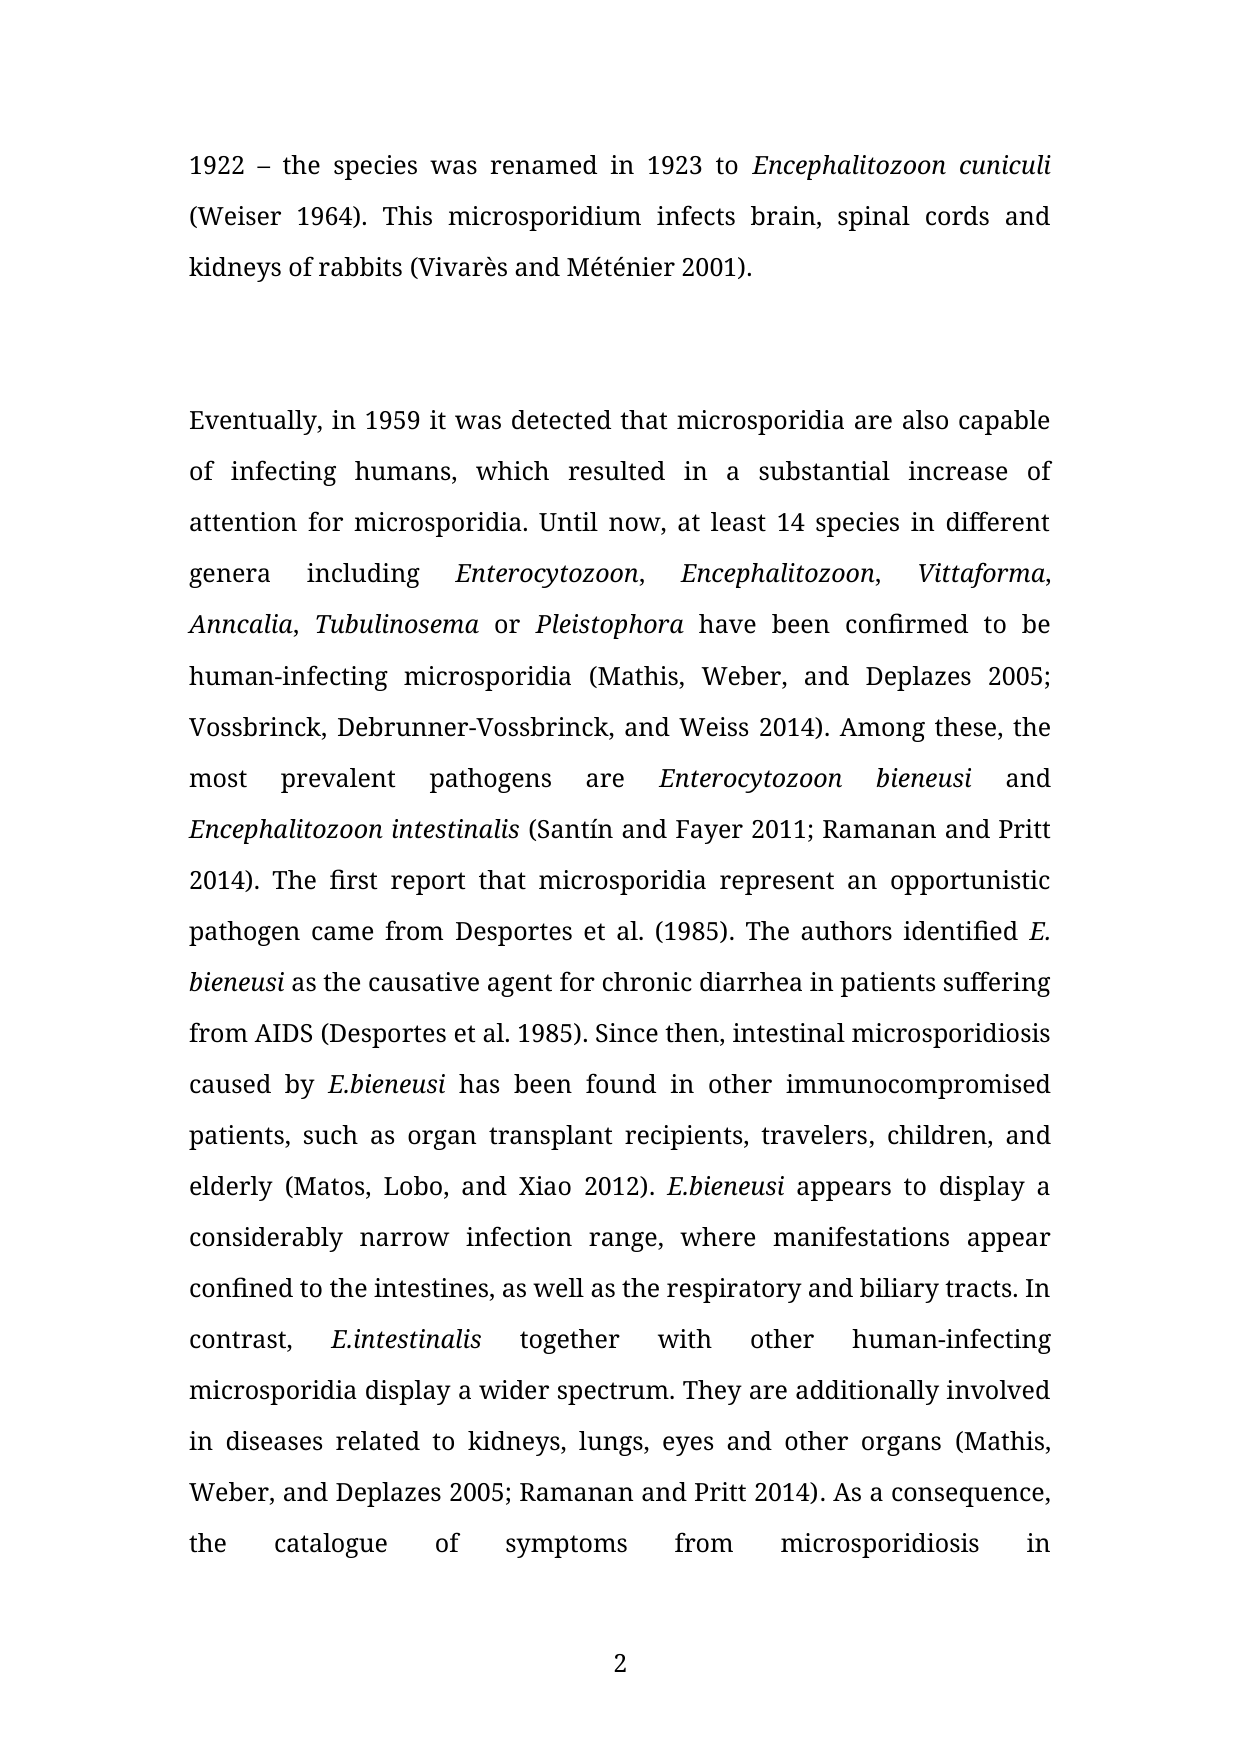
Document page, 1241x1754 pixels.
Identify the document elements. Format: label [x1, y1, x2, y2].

text [189, 148, 1051, 284]
text [189, 403, 1051, 1560]
